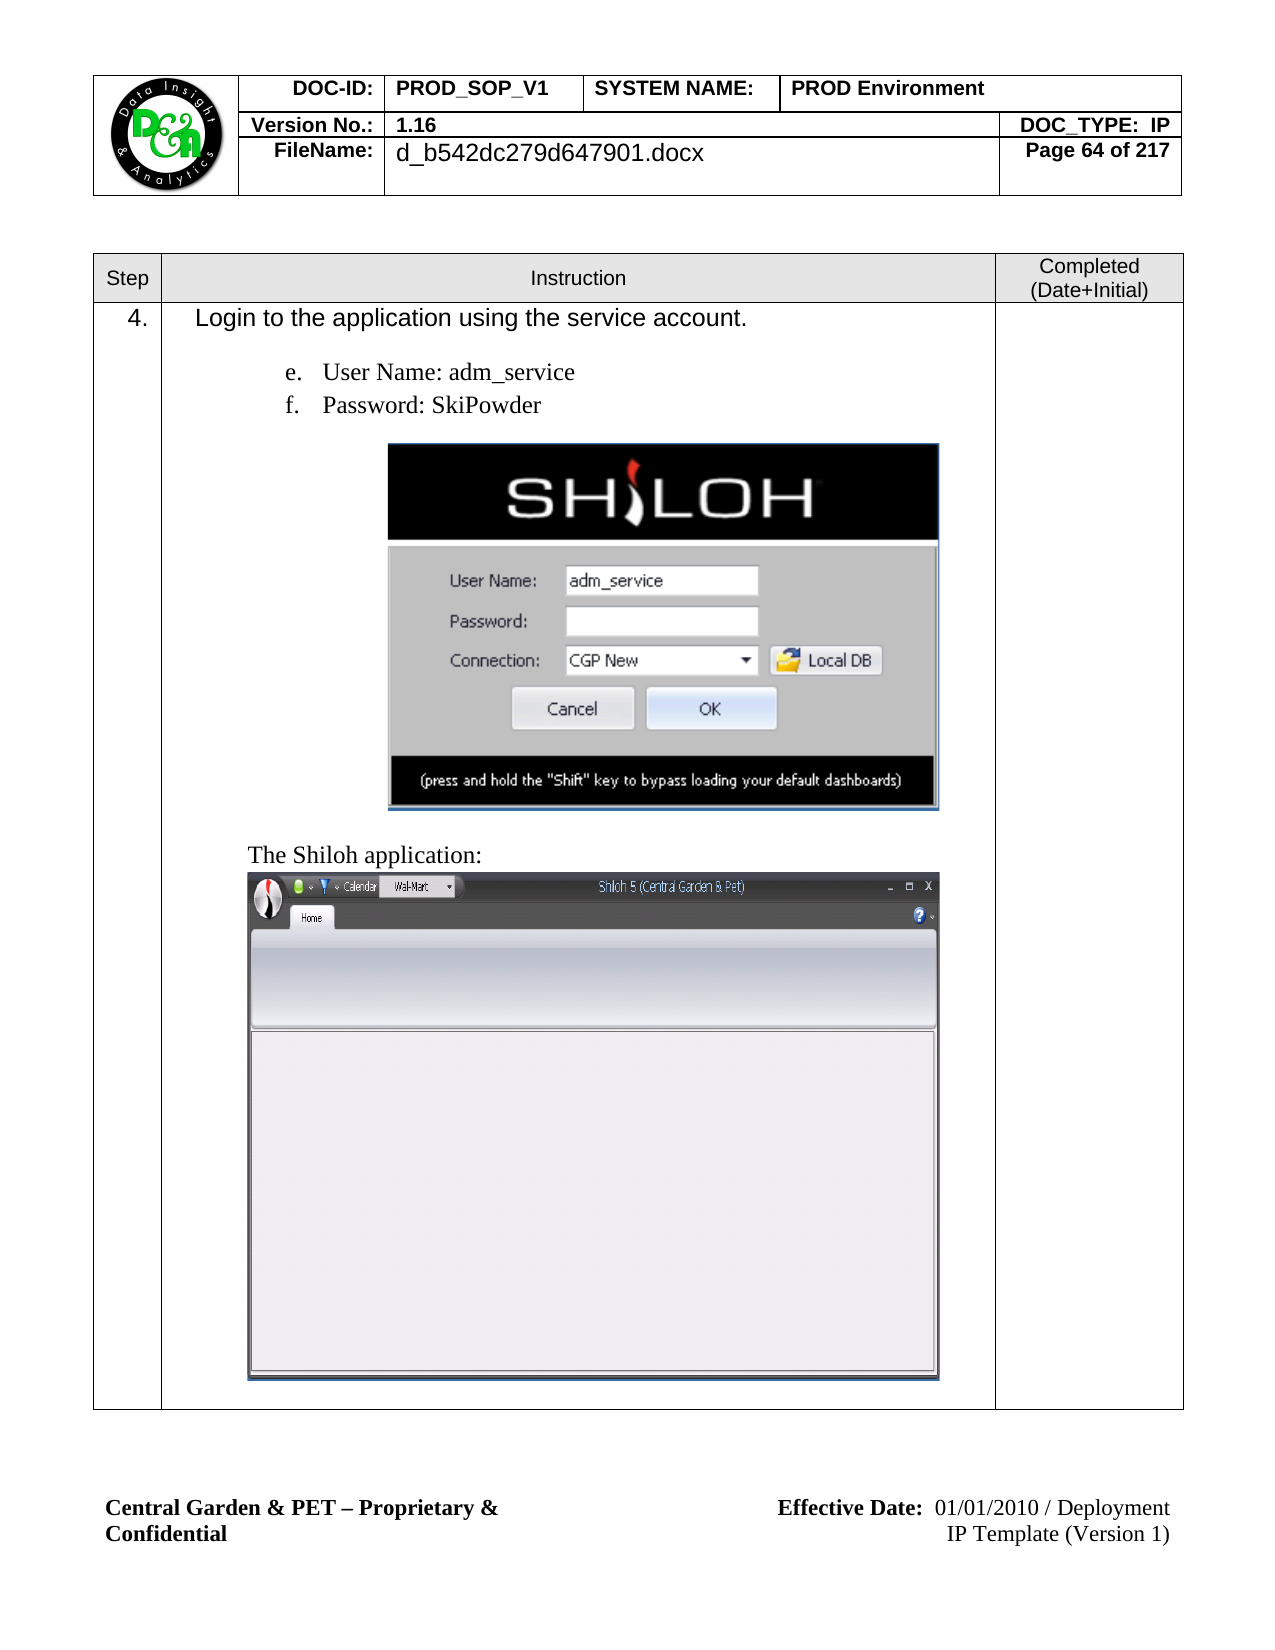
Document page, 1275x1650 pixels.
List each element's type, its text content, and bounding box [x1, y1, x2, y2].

table_header Step [94, 254, 161, 302]
table_header Instruction [162, 254, 995, 302]
picture [387, 443, 940, 811]
picture [247, 872, 940, 1381]
picture [108, 76, 227, 195]
table_cell [94, 303, 161, 1409]
table_cell Login to the application using the service account. User Name: adm_service Password: SkiPowder The Shiloh application: [162, 303, 995, 1409]
table_cell [996, 303, 1183, 1409]
table_header Completed (Date+Initial) [996, 254, 1183, 302]
